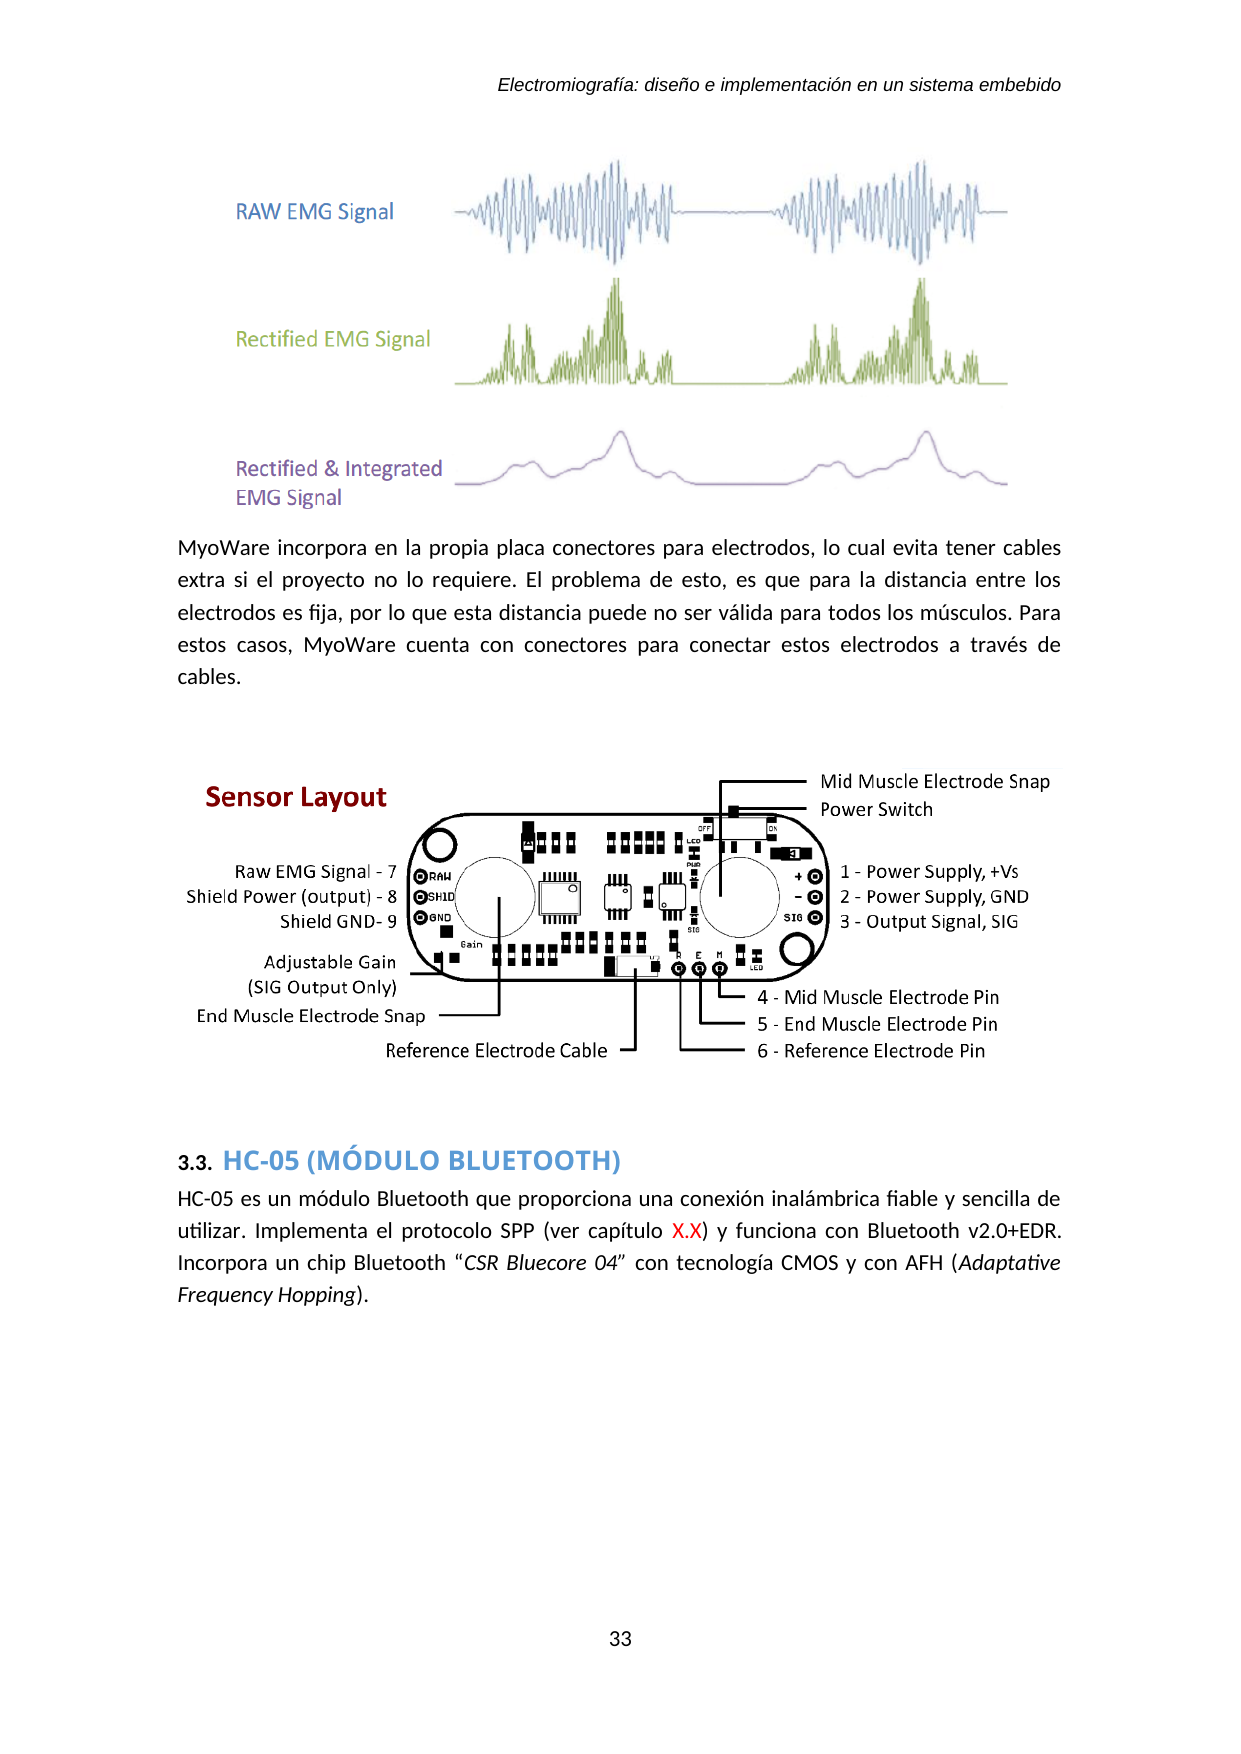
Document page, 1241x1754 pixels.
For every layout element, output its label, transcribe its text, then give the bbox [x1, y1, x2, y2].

text HC-05 es un módulo Bluetooth que proporciona una conexión inalámbrica fiable y sencilla de utilizar. Implementa el protocolo SPP (ver capítulo X.X) y funciona con Bluetooth v2.0+EDR. Incorpora un chip Bluetooth “CSR Bluecore 04” con tecnología CMOS y con AFH (Adaptative Frequency Hopping). [177, 1184, 1063, 1308]
picture [177, 768, 1063, 1064]
picture [232, 147, 1008, 509]
text MyoWare incorpora en la propia placa conectores para electrodos, lo cual evita tener cables extra si el proyecto no lo requiere. El problema de esto, es que para la distancia entre los electrodos es fija, por lo que esta distancia puede no ser válida para todos los músculos. Para estos casos, MyoWare cuenta con conectores para conectar estos electrodos a través de cables. [177, 533, 1063, 690]
subtitle HC-05 (MÓDULO BLUETOOTH) [177, 1142, 1063, 1178]
